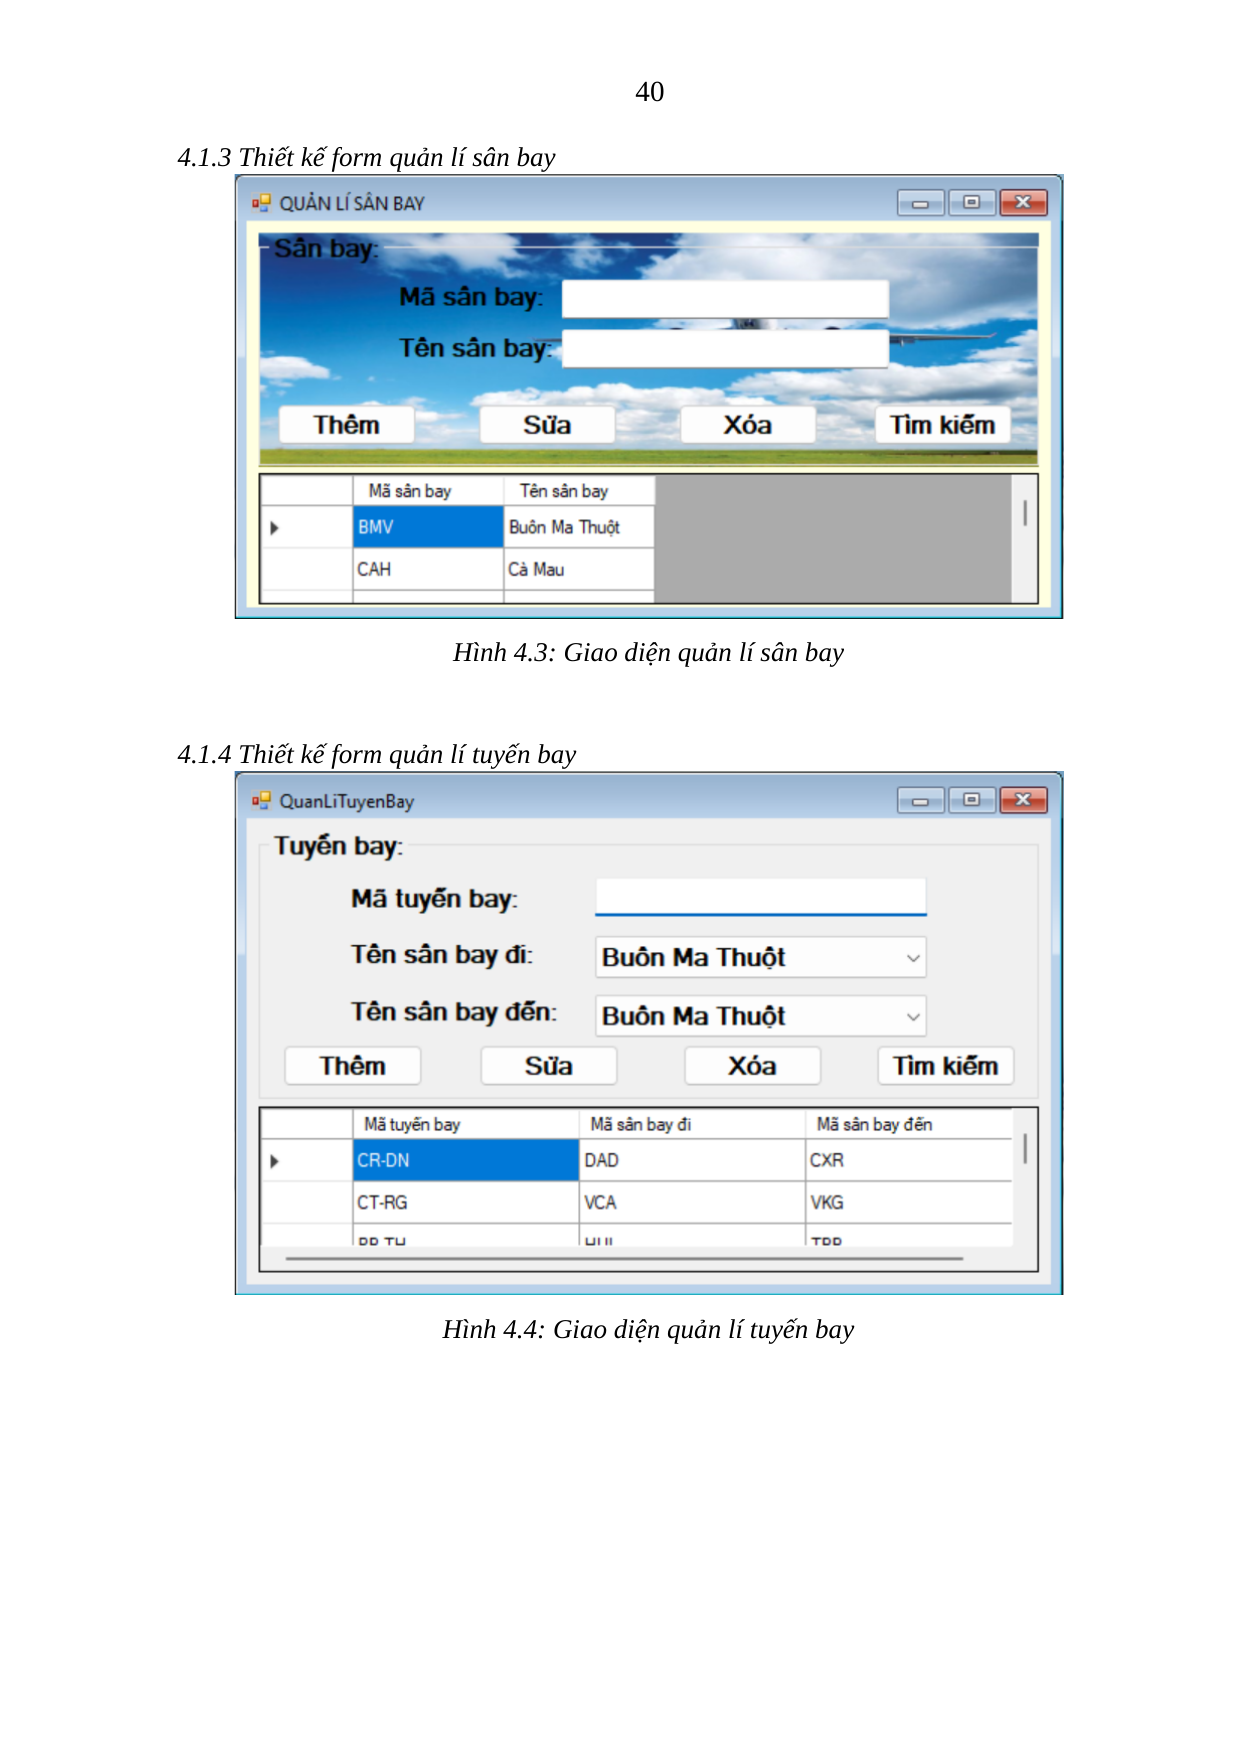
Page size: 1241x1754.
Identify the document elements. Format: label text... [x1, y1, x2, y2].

subtitle 4.1.4 Thiết kế form quản lí tuyến bay [177, 738, 1122, 769]
picture [234, 771, 1065, 1296]
picture [234, 174, 1065, 620]
subtitle 4.1.3 Thiết kế form quản lí sân bay [177, 141, 1122, 172]
text Hình 4.3: Giao diện quản lí sân bay [177, 637, 1122, 668]
text Hình 4.4: Giao diện quản lí tuyến bay [177, 1313, 1122, 1344]
